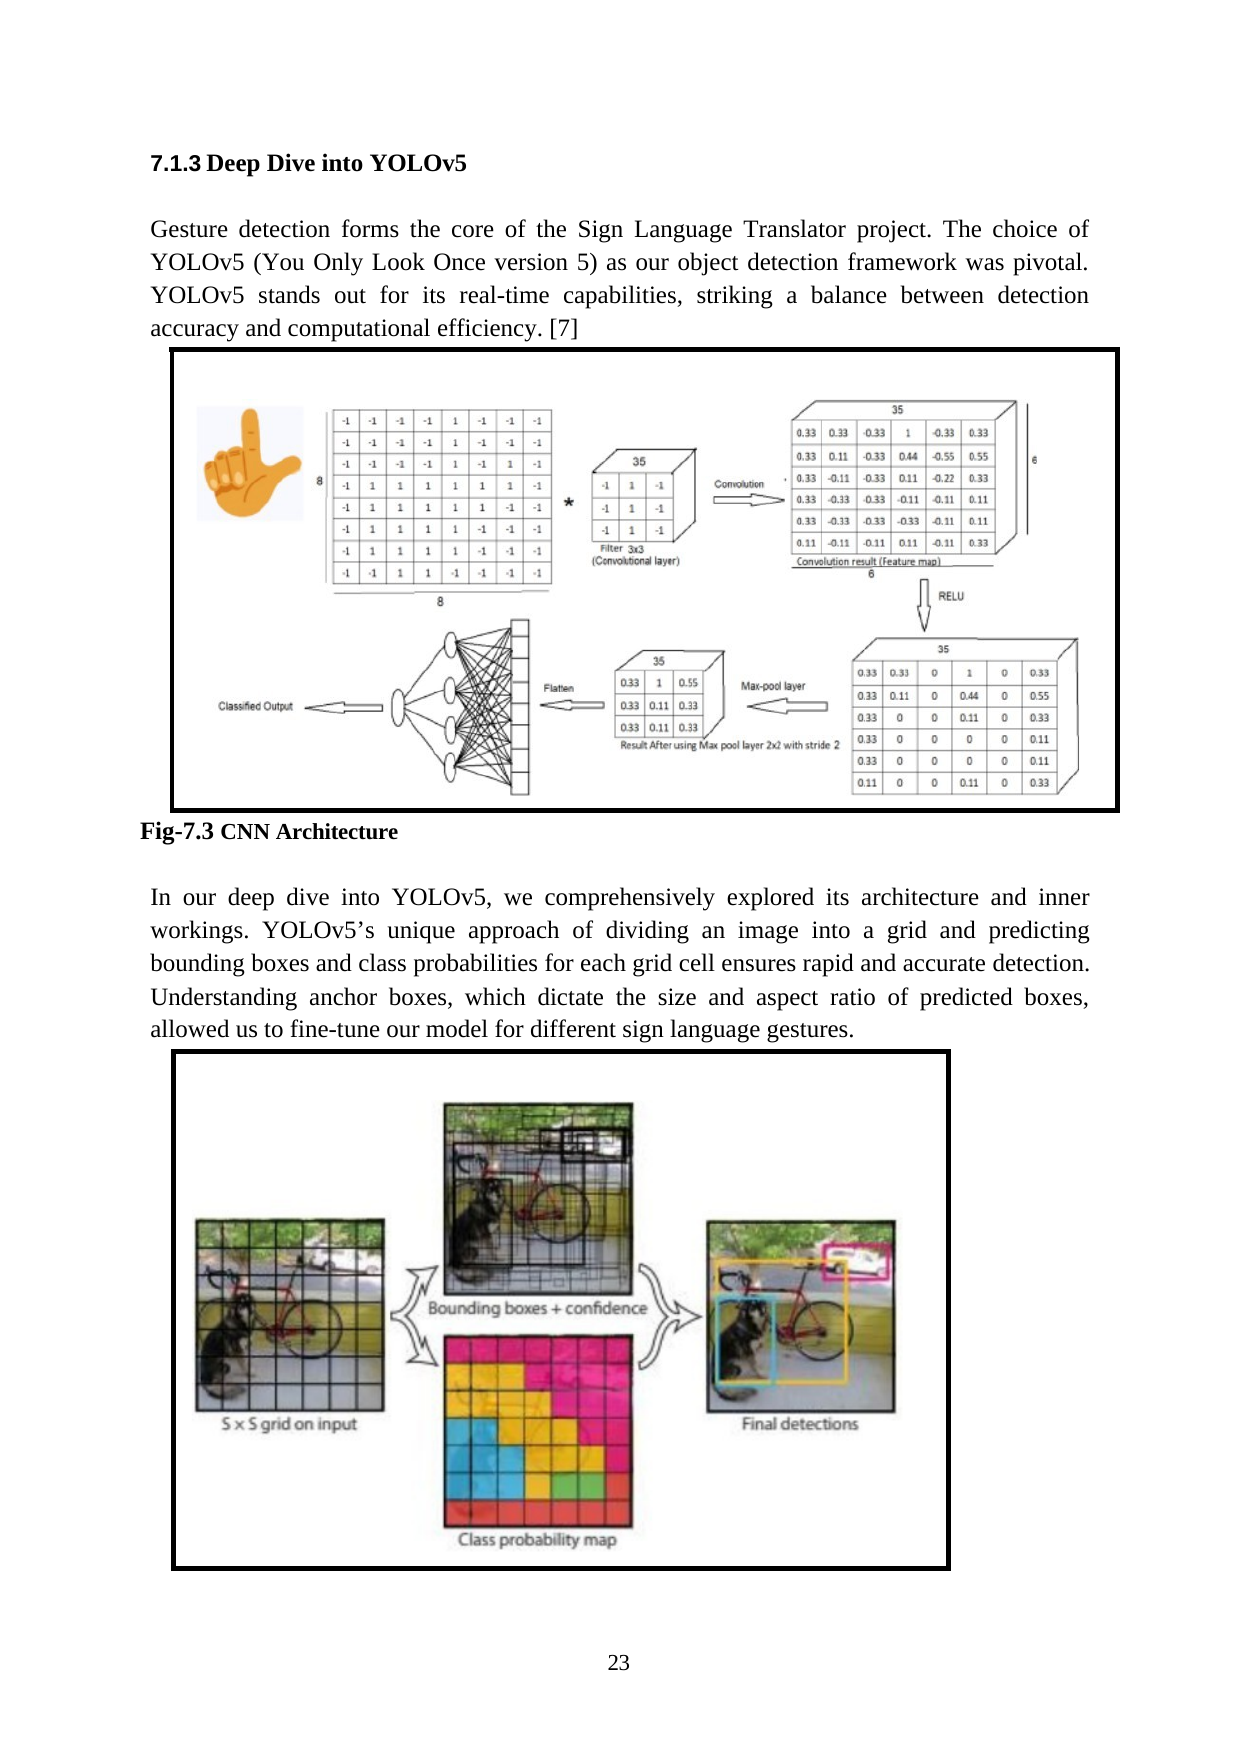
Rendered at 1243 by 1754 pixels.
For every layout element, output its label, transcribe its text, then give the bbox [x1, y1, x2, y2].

text Gesture detection forms the core of the Sign Language Translator project. The choice of YOLOv5 (You Only Look Once version 5) as our object detection framework was pivotal. YOLOv5 stands out for its real-time capabilities, striking a balance between detection accuracy and computational efficiency. [7] [150, 214, 1090, 342]
text In our deep dive into YOLOv5, we comprehensively explored its architecture and inner workings. YOLOv5’s unique approach of dividing an image into a grid and predicting bounding boxes and class probabilities for each grid cell ensures rapid and accurate detection. Understanding anchor boxes, which dictate the size and aspect ratio of predicted boxes, allowed us to fine-tune our model for different sign language gestures. [150, 882, 1091, 1043]
picture [191, 1100, 904, 1552]
picture [196, 399, 1080, 796]
subtitle Deep Dive into YOLOv5 [150, 148, 1109, 177]
